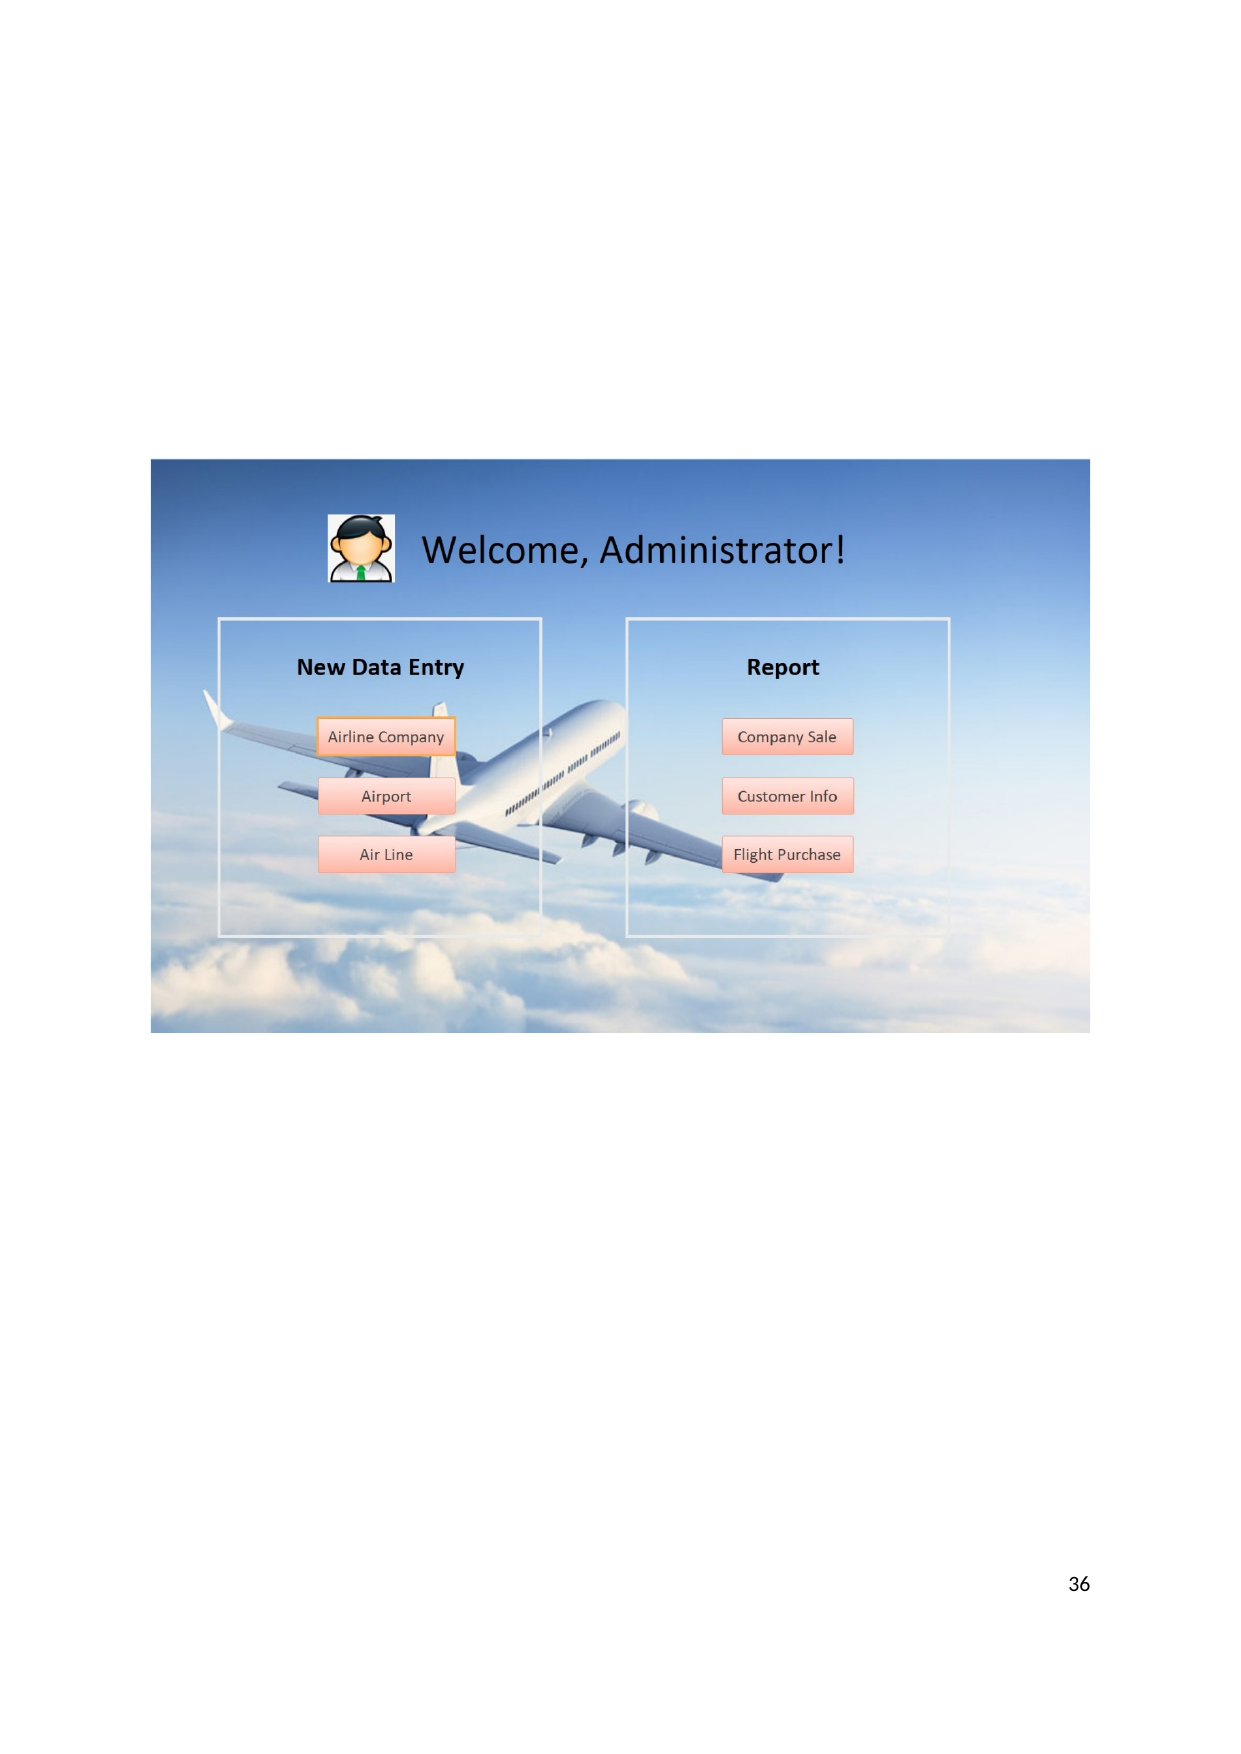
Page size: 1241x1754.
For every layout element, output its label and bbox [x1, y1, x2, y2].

picture [150, 458, 1091, 1033]
